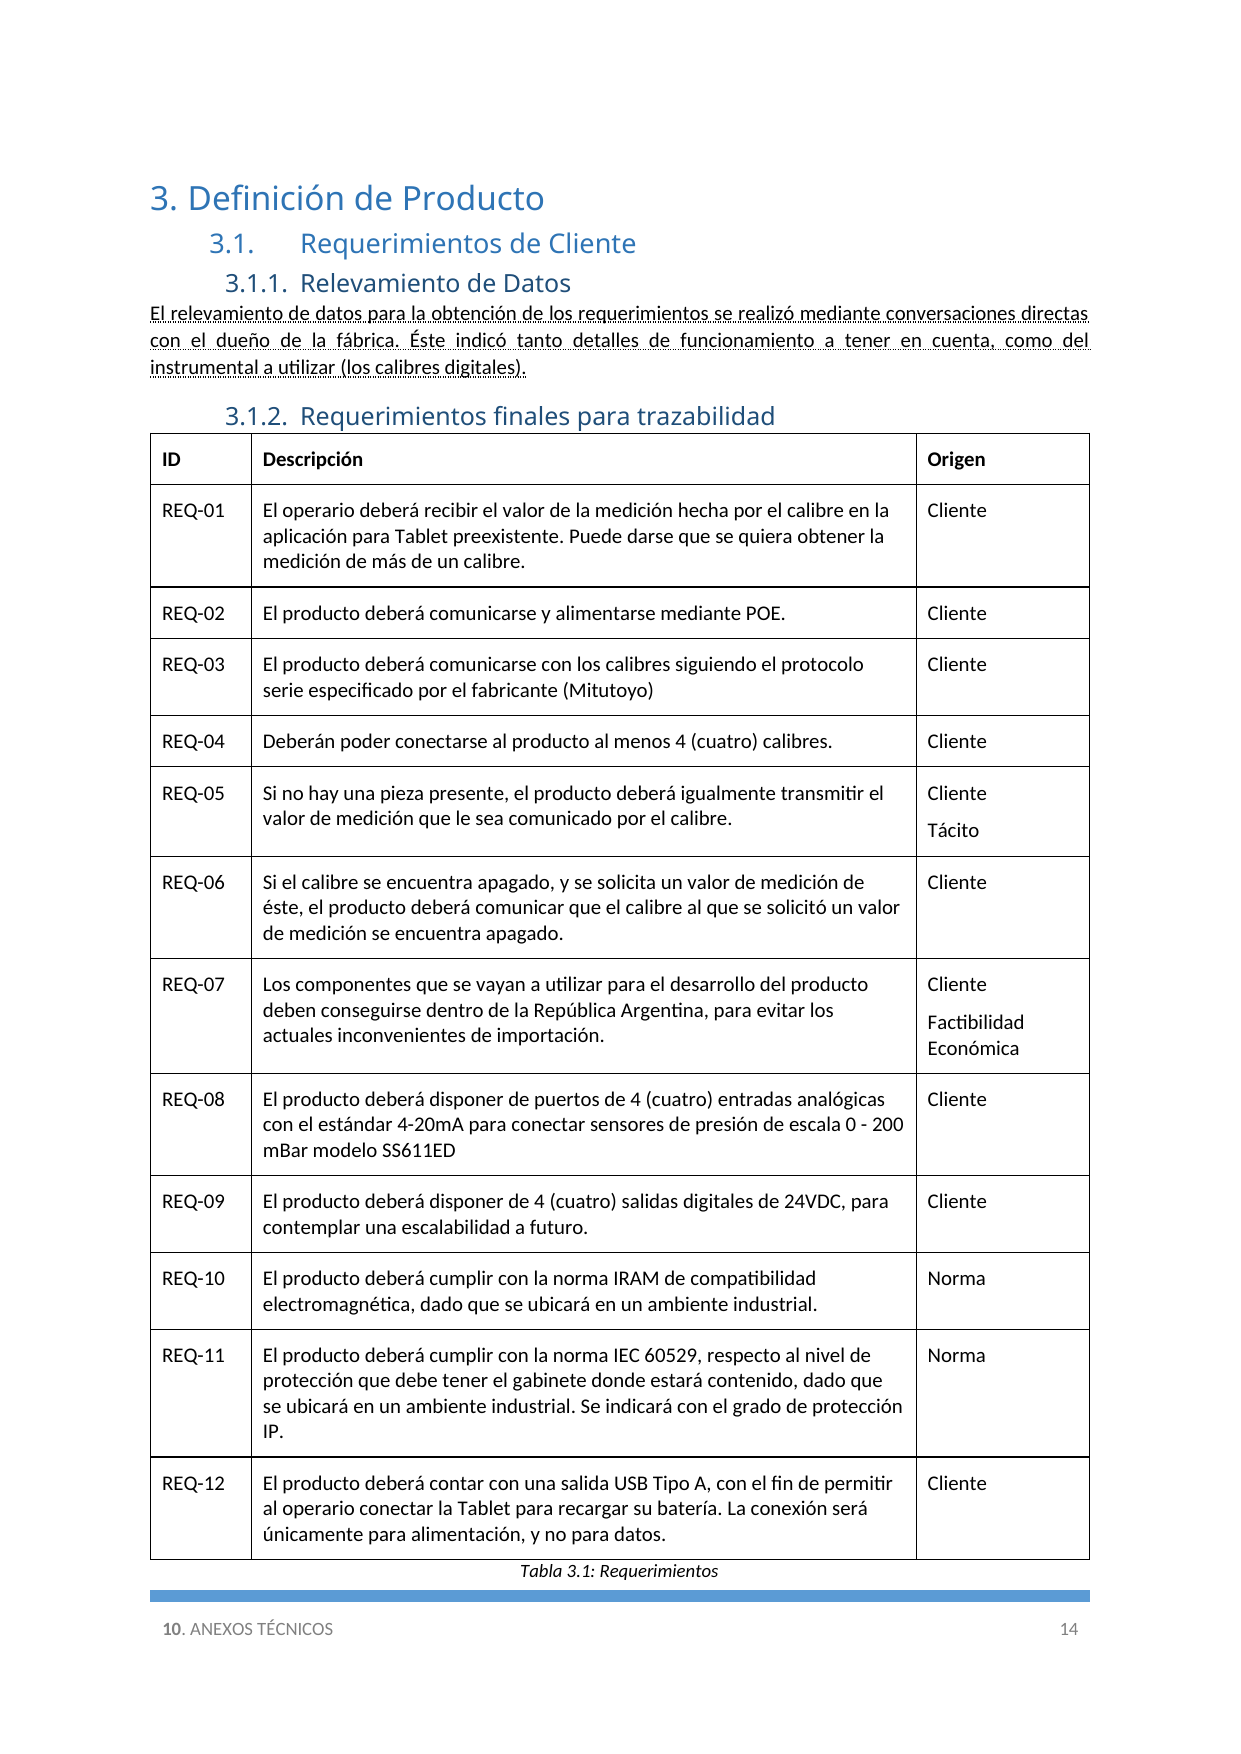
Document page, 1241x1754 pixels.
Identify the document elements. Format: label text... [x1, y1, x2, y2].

table_cell Cliente Factibilidad Económica [917, 959, 1089, 1073]
table_cell REQ-06 [151, 857, 251, 958]
text Tabla 3.1: Requerimientos [150, 1560, 1090, 1583]
table_header ID [151, 434, 251, 484]
table_cell El producto deberá disponer de 4 (cuatro) salidas digitales de 24VDC, para contemplar una escalabilidad a futuro. [252, 1176, 916, 1252]
table_cell El producto deberá comunicarse y alimentarse mediante POE. [252, 588, 916, 638]
table_cell REQ-11 [151, 1330, 251, 1456]
table_cell REQ-09 [151, 1176, 251, 1252]
table_cell Cliente [917, 1074, 1089, 1175]
table_cell El producto deberá disponer de puertos de 4 (cuatro) entradas analógicas con el estándar 4-20mA para conectar sensores de presión de escala 0 - 200 mBar modelo SS611ED [252, 1074, 916, 1175]
table_cell Cliente [917, 857, 1089, 958]
table_cell El producto deberá comunicarse con los calibres siguiendo el protocolo serie especificado por el fabricante (Mitutoyo) [252, 639, 916, 715]
table_cell REQ-08 [151, 1074, 251, 1175]
table_cell Deberán poder conectarse al producto al menos 4 (cuatro) calibres. [252, 716, 916, 766]
table_cell Los componentes que se vayan a utilizar para el desarrollo del producto deben conseguirse dentro de la República Argentina, para evitar los actuales inconvenientes de importación. [252, 959, 916, 1073]
subtitle Relevamiento de Datos [225, 266, 1090, 300]
table_cell Norma [917, 1330, 1089, 1456]
table_cell REQ-02 [151, 588, 251, 638]
table_header Descripción [252, 434, 916, 484]
table_cell Cliente [917, 639, 1089, 715]
table_cell Norma [917, 1253, 1089, 1329]
table_cell REQ-05 [151, 767, 251, 856]
table_cell REQ-03 [151, 639, 251, 715]
table_cell Cliente [917, 716, 1089, 766]
table_cell Cliente [917, 1176, 1089, 1252]
text El relevamiento de datos para la obtención de los requerimientos se realizó mediante conversaciones directas con el dueño de la fábrica. Éste indicó tanto detalles de funcionamiento a tener en cuenta, como del instrumental a utilizar (los calibres digitales). [150, 300, 1090, 380]
table_cell El producto deberá contar con una salida USB Tipo A, con el fin de permitir al operario conectar la Tablet para recargar su batería. La conexión será únicamente para alimentación, y no para datos. [252, 1458, 916, 1559]
subtitle Requerimientos de Cliente [209, 224, 1090, 261]
table_cell Si no hay una pieza presente, el producto deberá igualmente transmitir el valor de medición que le sea comunicado por el calibre. [252, 767, 916, 856]
table_cell El producto deberá cumplir con la norma IRAM de compatibilidad electromagnética, dado que se ubicará en un ambiente industrial. [252, 1253, 916, 1329]
table_cell REQ-04 [151, 716, 251, 766]
table_cell El operario deberá recibir el valor de la medición hecha por el calibre en la aplicación para Tablet preexistente. Puede darse que se quiera obtener la medición de más de un calibre. [252, 485, 916, 586]
subtitle Requerimientos finales para trazabilidad [225, 398, 1090, 433]
table_cell REQ-07 [151, 959, 251, 1073]
subtitle Definición de Producto [150, 175, 1090, 220]
table_cell REQ-01 [151, 485, 251, 586]
table_cell REQ-12 [151, 1458, 251, 1559]
table_header Origen [917, 434, 1089, 484]
table_cell Cliente [917, 1458, 1089, 1559]
table_cell Si el calibre se encuentra apagado, y se solicita un valor de medición de éste, el producto deberá comunicar que el calibre al que se solicitó un valor de medición se encuentra apagado. [252, 857, 916, 958]
table_cell El producto deberá cumplir con la norma IEC 60529, respecto al nivel de protección que debe tener el gabinete donde estará contenido, dado que se ubicará en un ambiente industrial. Se indicará con el grado de protección IP. [252, 1330, 916, 1456]
table_cell Cliente [917, 485, 1089, 586]
table_cell Cliente [917, 588, 1089, 638]
table_cell REQ-10 [151, 1253, 251, 1329]
table_cell Cliente Tácito [917, 767, 1089, 856]
